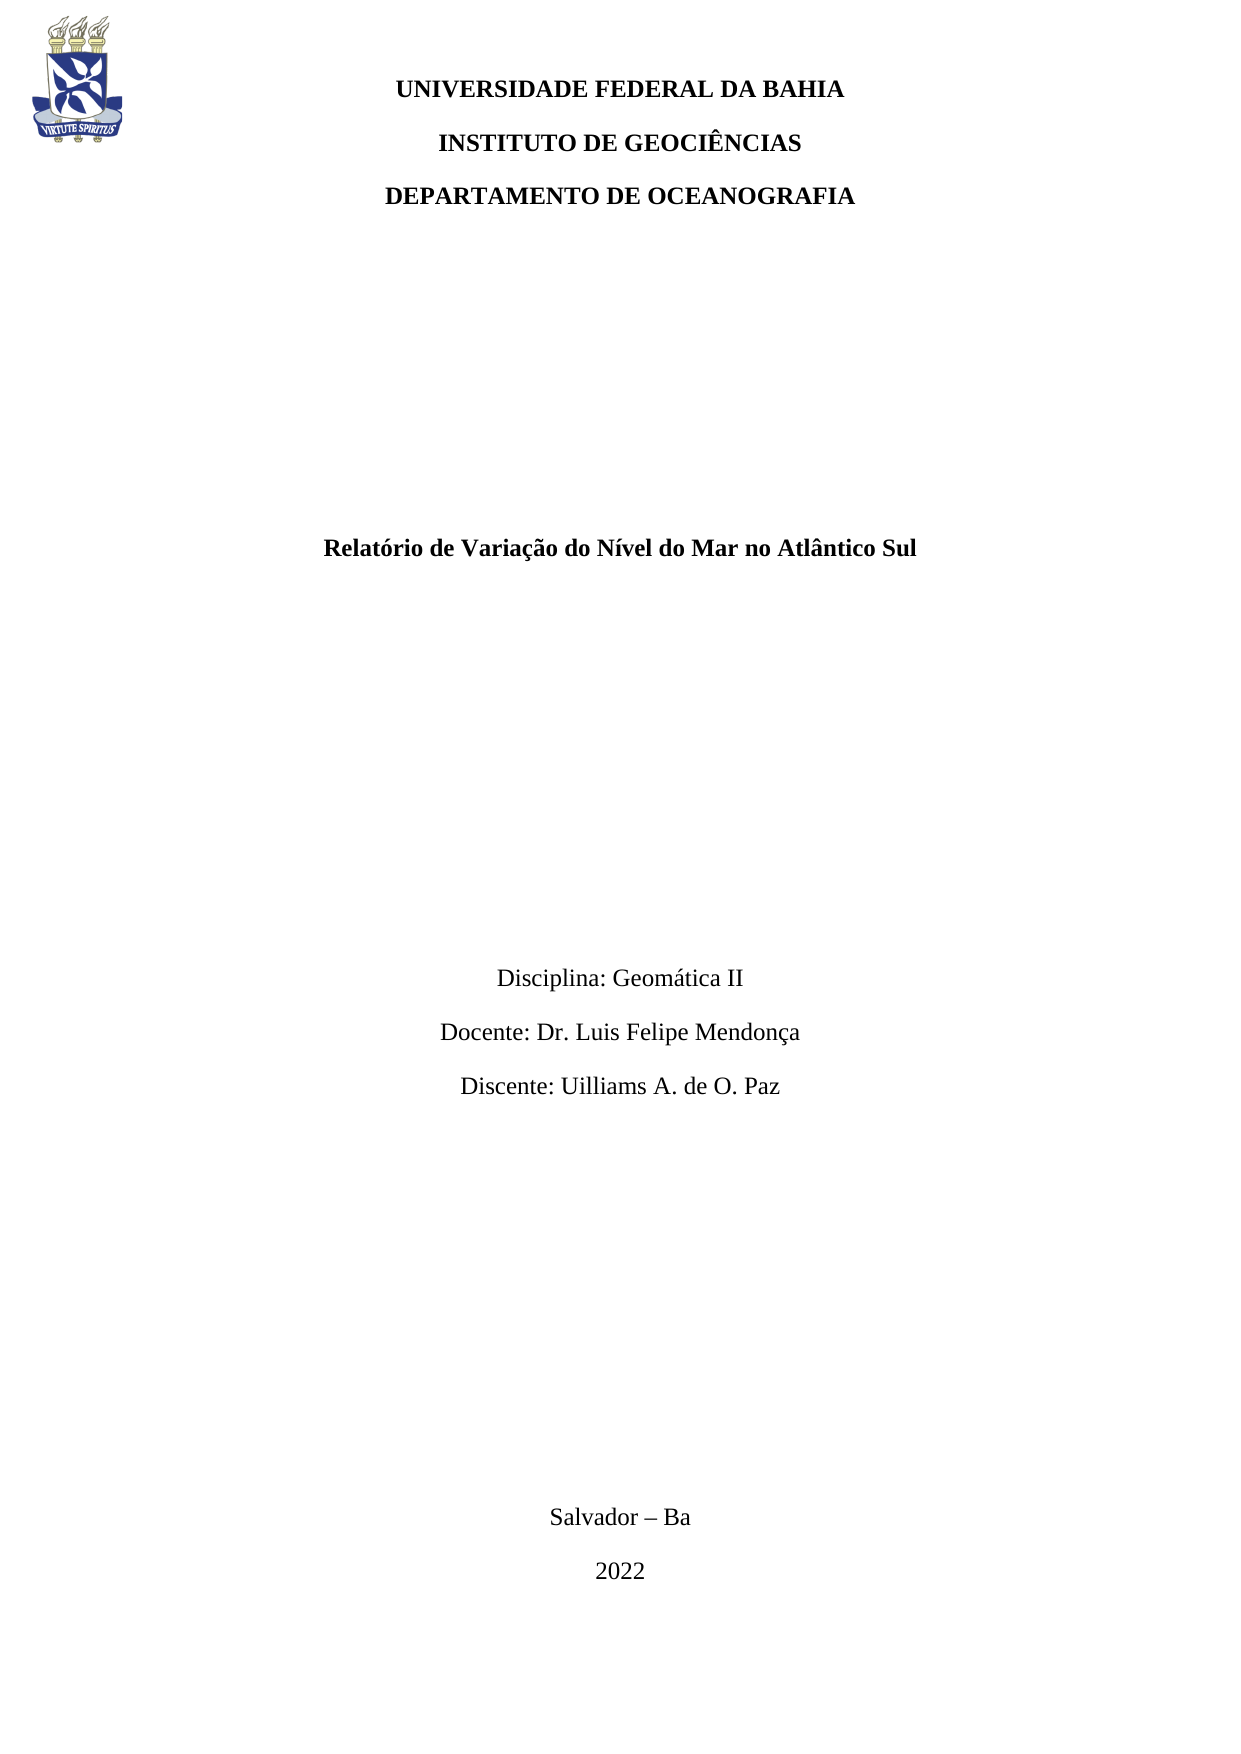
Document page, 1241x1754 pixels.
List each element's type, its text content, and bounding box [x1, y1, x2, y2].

text 2022 [177, 1556, 1063, 1584]
text Salvador – Ba [177, 1502, 1063, 1531]
text Relatório de Variação do Nível do Mar no Atlântico Sul [177, 533, 1063, 561]
text Discente: Uilliams A. de O. Paz [177, 1071, 1063, 1100]
text Disciplina: Geomática II [177, 963, 1063, 992]
picture [31, 15, 122, 141]
text Docente: Dr. Luis Felipe Mendonça [177, 1017, 1063, 1046]
